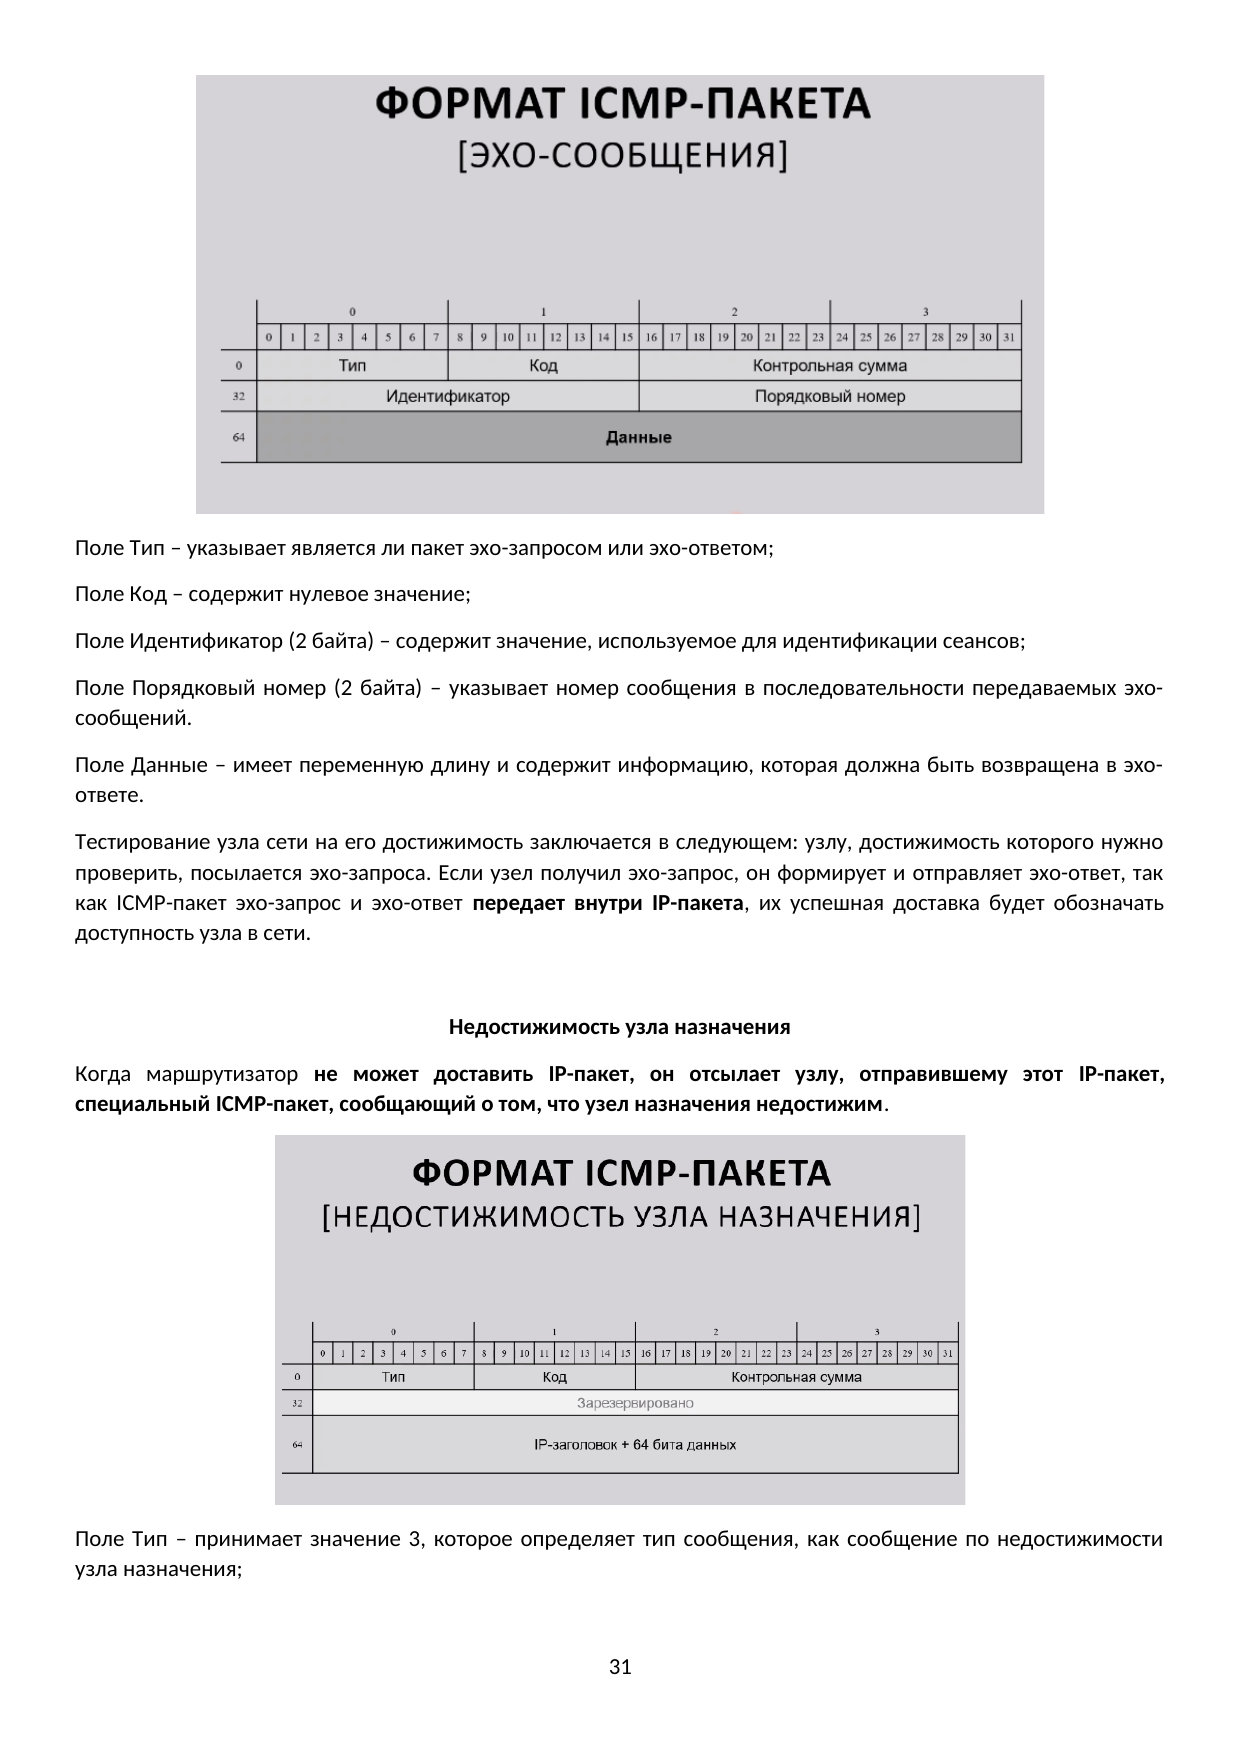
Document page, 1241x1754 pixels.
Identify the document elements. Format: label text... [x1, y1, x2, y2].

text Тестирование узла сети на его достижимость заключается в следующем: узлу, достижимость которого нужно проверить, посылается эхо-запроса. Если узел получил эхо-запрос, он формирует и отправляет эхо-ответ, так как ICMP-пакет эхо-запрос и эхо-ответ передает внутри IP-пакета, их успешная доставка будет обозначать доступность узла в сети. [75, 827, 1165, 946]
text Поле Порядковый номер (2 байта) – указывает номер сообщения в последовательности передаваемых эхо-сообщений. [75, 673, 1165, 731]
picture [275, 1135, 966, 1505]
text Недостижимость узла назначения [75, 1012, 1165, 1040]
text Поле Код – содержит нулевое значение; [75, 579, 1165, 607]
text Поле Данные – имеет переменную длину и содержит информацию, которая должна быть возвращена в эхо-ответе. [75, 750, 1165, 808]
text Поле Тип – принимает значение 3, которое определяет тип сообщения, как сообщение по недостижимости узла назначения; [75, 1524, 1165, 1582]
picture [196, 75, 1045, 514]
text Поле Идентификатор (2 байта) – содержит значение, используемое для идентификации сеансов; [75, 626, 1165, 654]
text Поле Тип – указывает является ли пакет эхо-запросом или эхо-ответом; [75, 533, 1165, 561]
text Когда маршрутизатор не может доставить IP-пакет, он отсылает узлу, отправившему этот IP-пакет, специальный ICMP-пакет, сообщающий о том, что узел назначения недостижим. [75, 1059, 1165, 1117]
